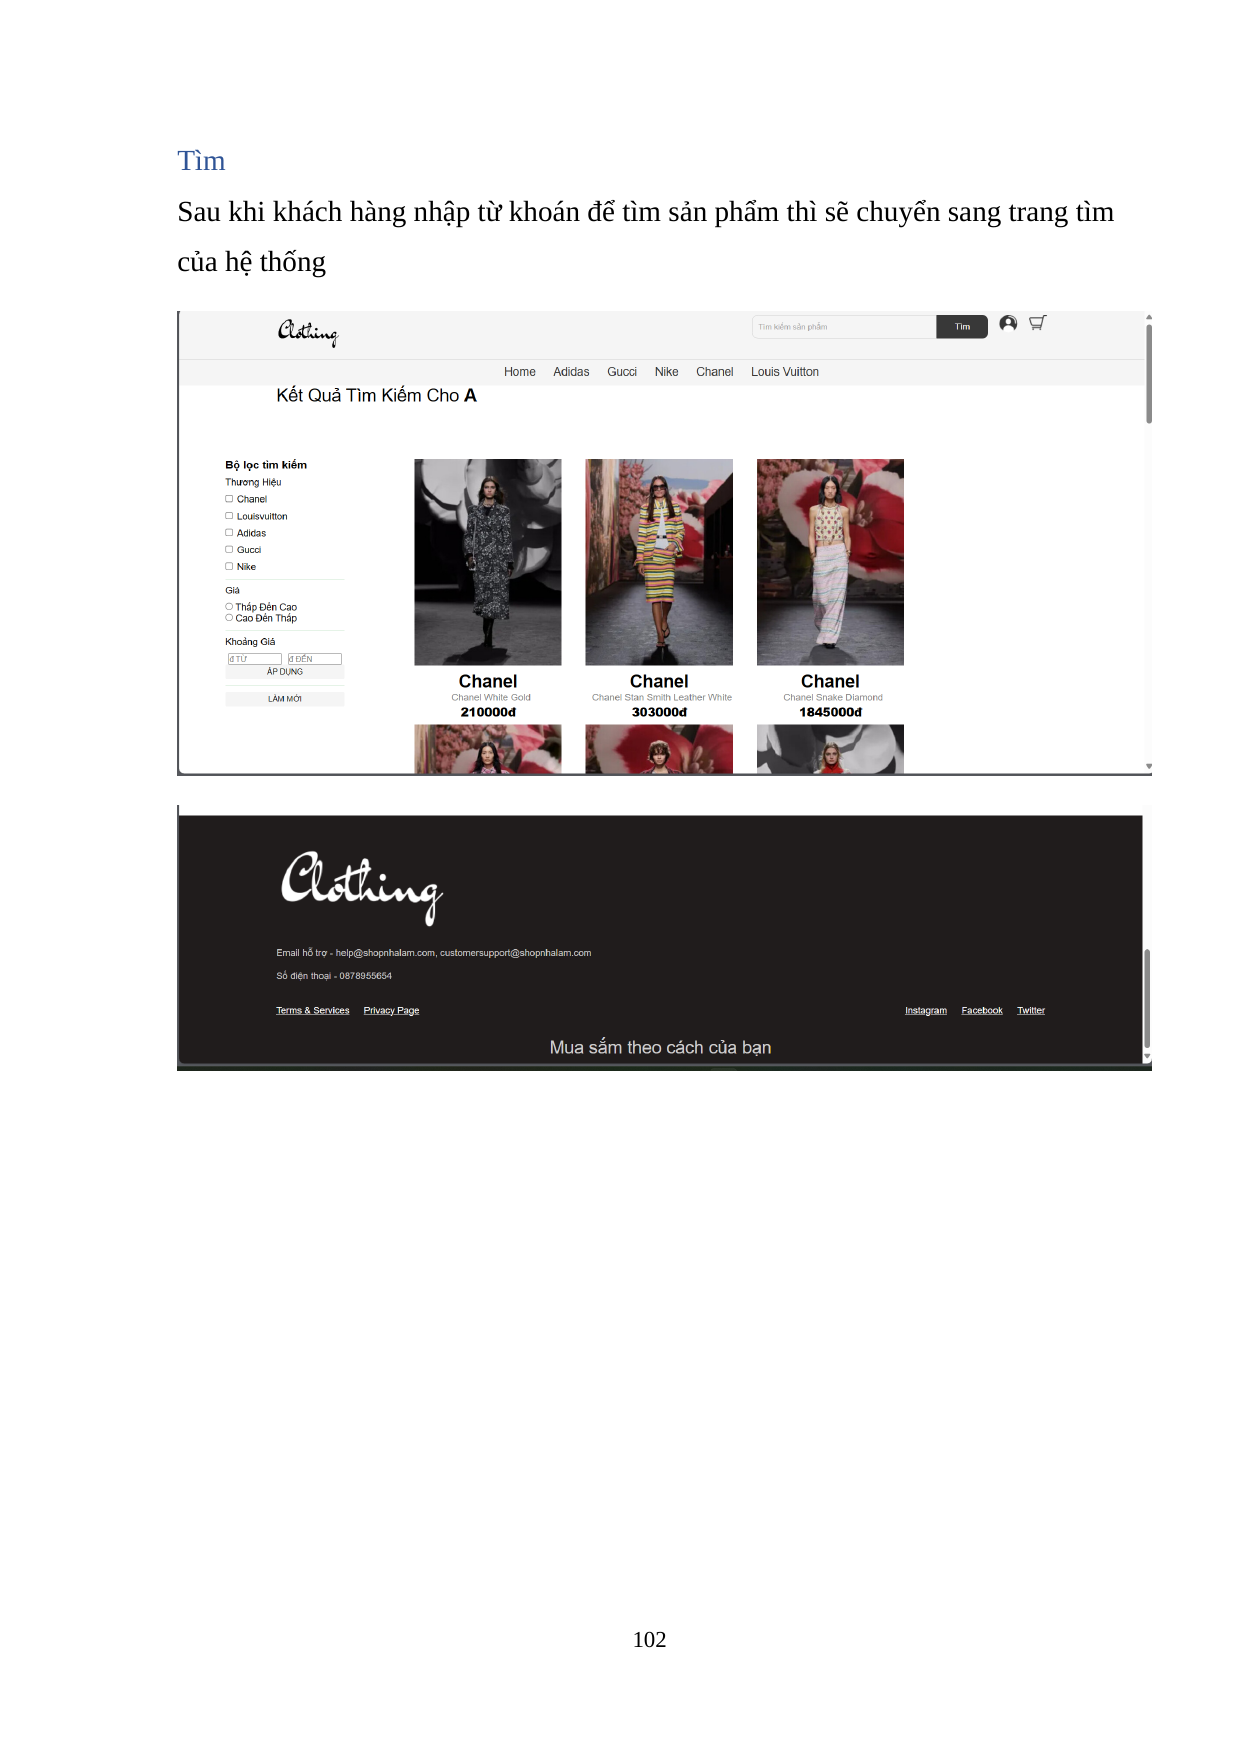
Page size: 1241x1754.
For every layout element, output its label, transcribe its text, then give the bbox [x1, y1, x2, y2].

picture [177, 311, 1152, 776]
text Sau khi khách hàng nhập từ khoán để tìm sản phẩm thì sẽ chuyển sang trang tìm của hệ thống [177, 194, 1122, 278]
text Tìm [177, 143, 1122, 177]
picture [177, 805, 1152, 1071]
